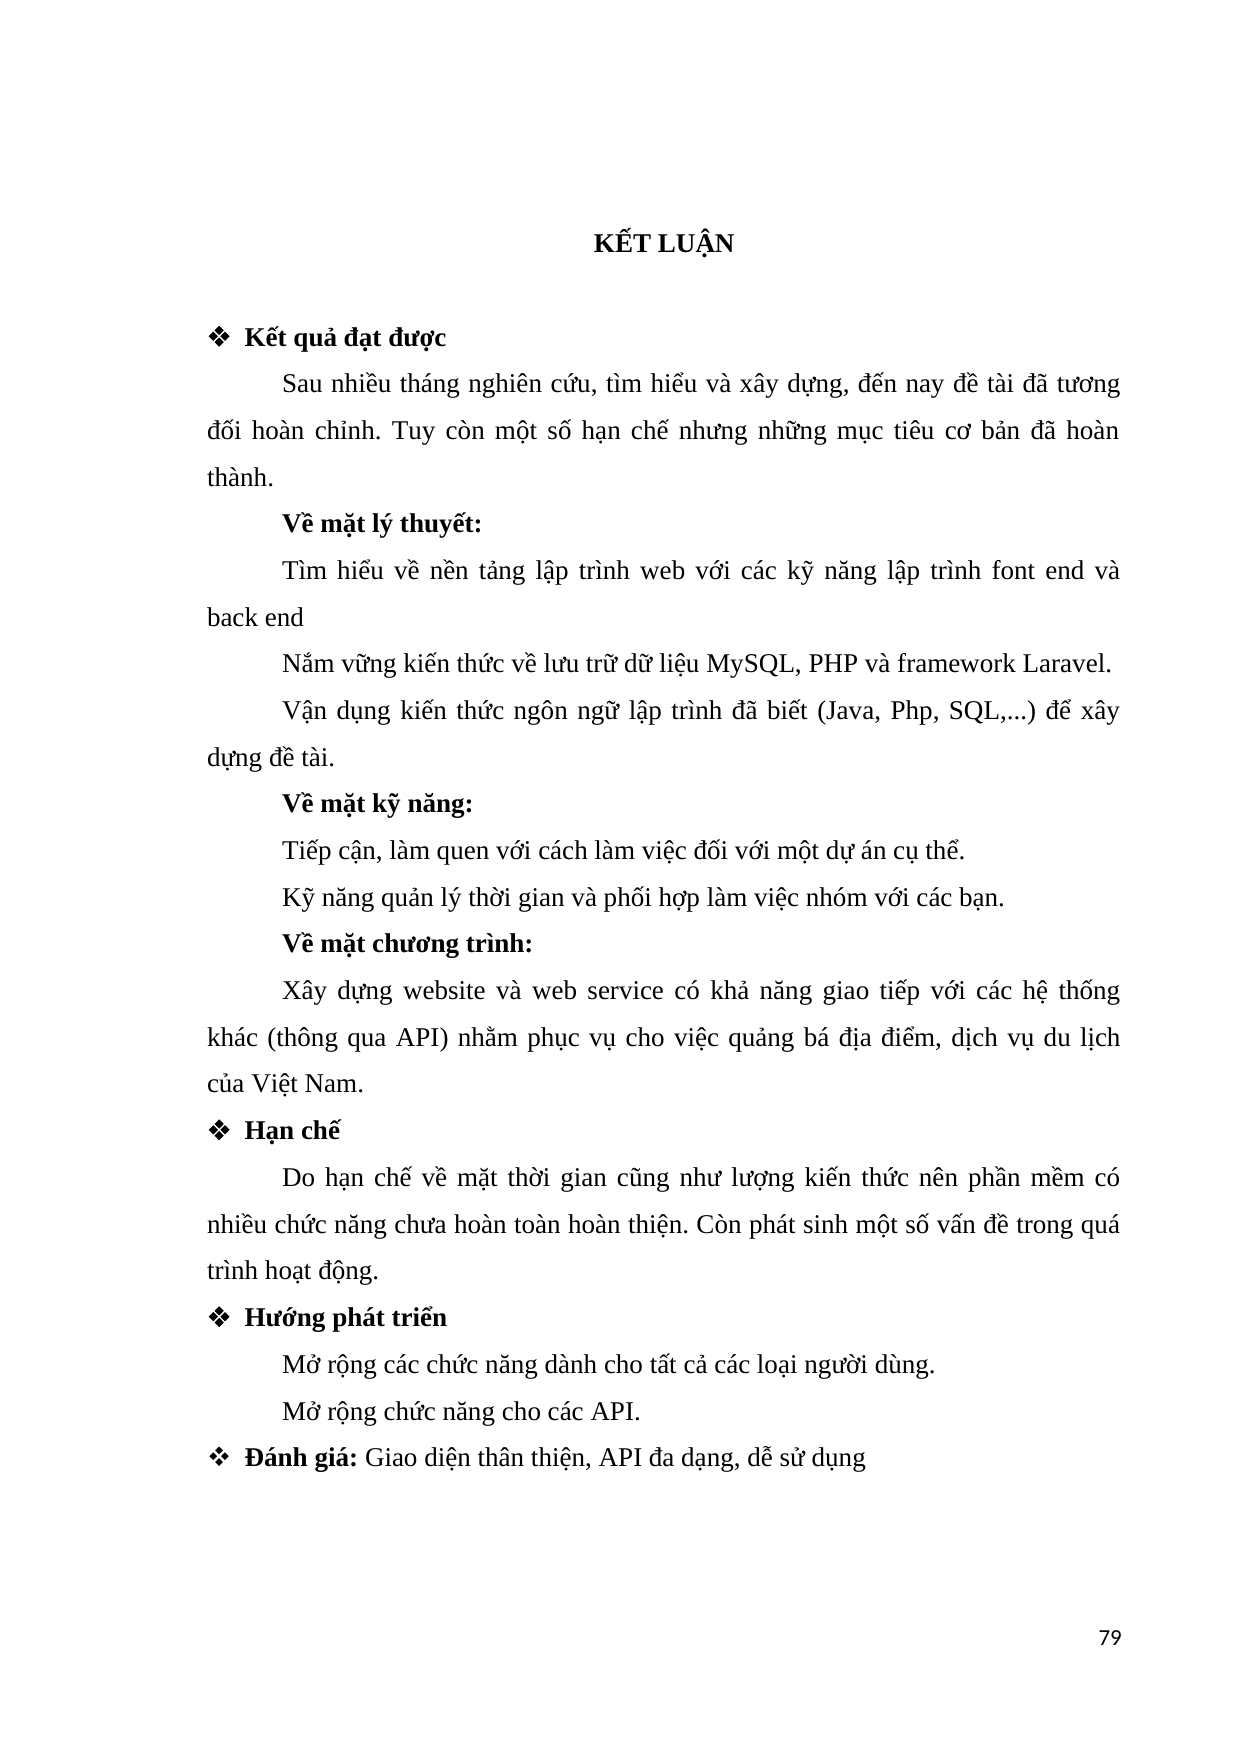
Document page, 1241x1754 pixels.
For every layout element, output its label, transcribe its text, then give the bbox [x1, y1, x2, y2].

text Tiếp cận, làm quen với cách làm việc đối với một dự án cụ thể. [207, 834, 1121, 865]
subtitle KẾT LUẬN [207, 227, 1121, 258]
text Xây dựng website và web service có khả năng giao tiếp với các hệ thống khác (thông qua API) nhằm phục vụ cho việc quảng bá địa điểm, dịch vụ du lịch của Việt Nam. [207, 974, 1121, 1099]
text Sau nhiều tháng nghiên cứu, tìm hiểu và xây dựng, đến nay đề tài đã tương đối hoàn chỉnh. Tuy còn một số hạn chế nhưng những mục tiêu cơ bản đã hoàn thành. [207, 368, 1121, 492]
list Kết quả đạt được [207, 321, 1121, 352]
list Hướng phát triển [207, 1301, 1121, 1332]
text Tìm hiểu về nền tảng lập trình web với các kỹ năng lập trình font end và back end [207, 554, 1121, 632]
text Kỹ năng quản lý thời gian và phối hợp làm việc nhóm với các bạn. [207, 881, 1121, 912]
text Về mặt chương trình: [207, 928, 1121, 959]
text Do hạn chế về mặt thời gian cũng như lượng kiến thức nên phần mềm có nhiều chức năng chưa hoàn toàn hoàn thiện. Còn phát sinh một số vấn đề trong quá trình hoạt động. [207, 1161, 1121, 1286]
text Về mặt kỹ năng: [207, 788, 1121, 819]
text Nắm vững kiến thức về lưu trữ dữ liệu MySQL, PHP và framework Laravel. [207, 648, 1121, 679]
list Đánh giá: Giao diện thân thiện, API đa dạng, dễ sử dụng [207, 1441, 1121, 1473]
list Hạn chế [207, 1114, 1121, 1146]
text Mở rộng chức năng cho các API. [207, 1395, 1121, 1426]
text Vận dụng kiến thức ngôn ngữ lập trình đã biết (Java, Php, SQL,...) để xây dựng đề tài. [207, 694, 1121, 772]
text Mở rộng các chức năng dành cho tất cả các loại người dùng. [207, 1348, 1121, 1379]
text Về mặt lý thuyết: [207, 508, 1121, 539]
